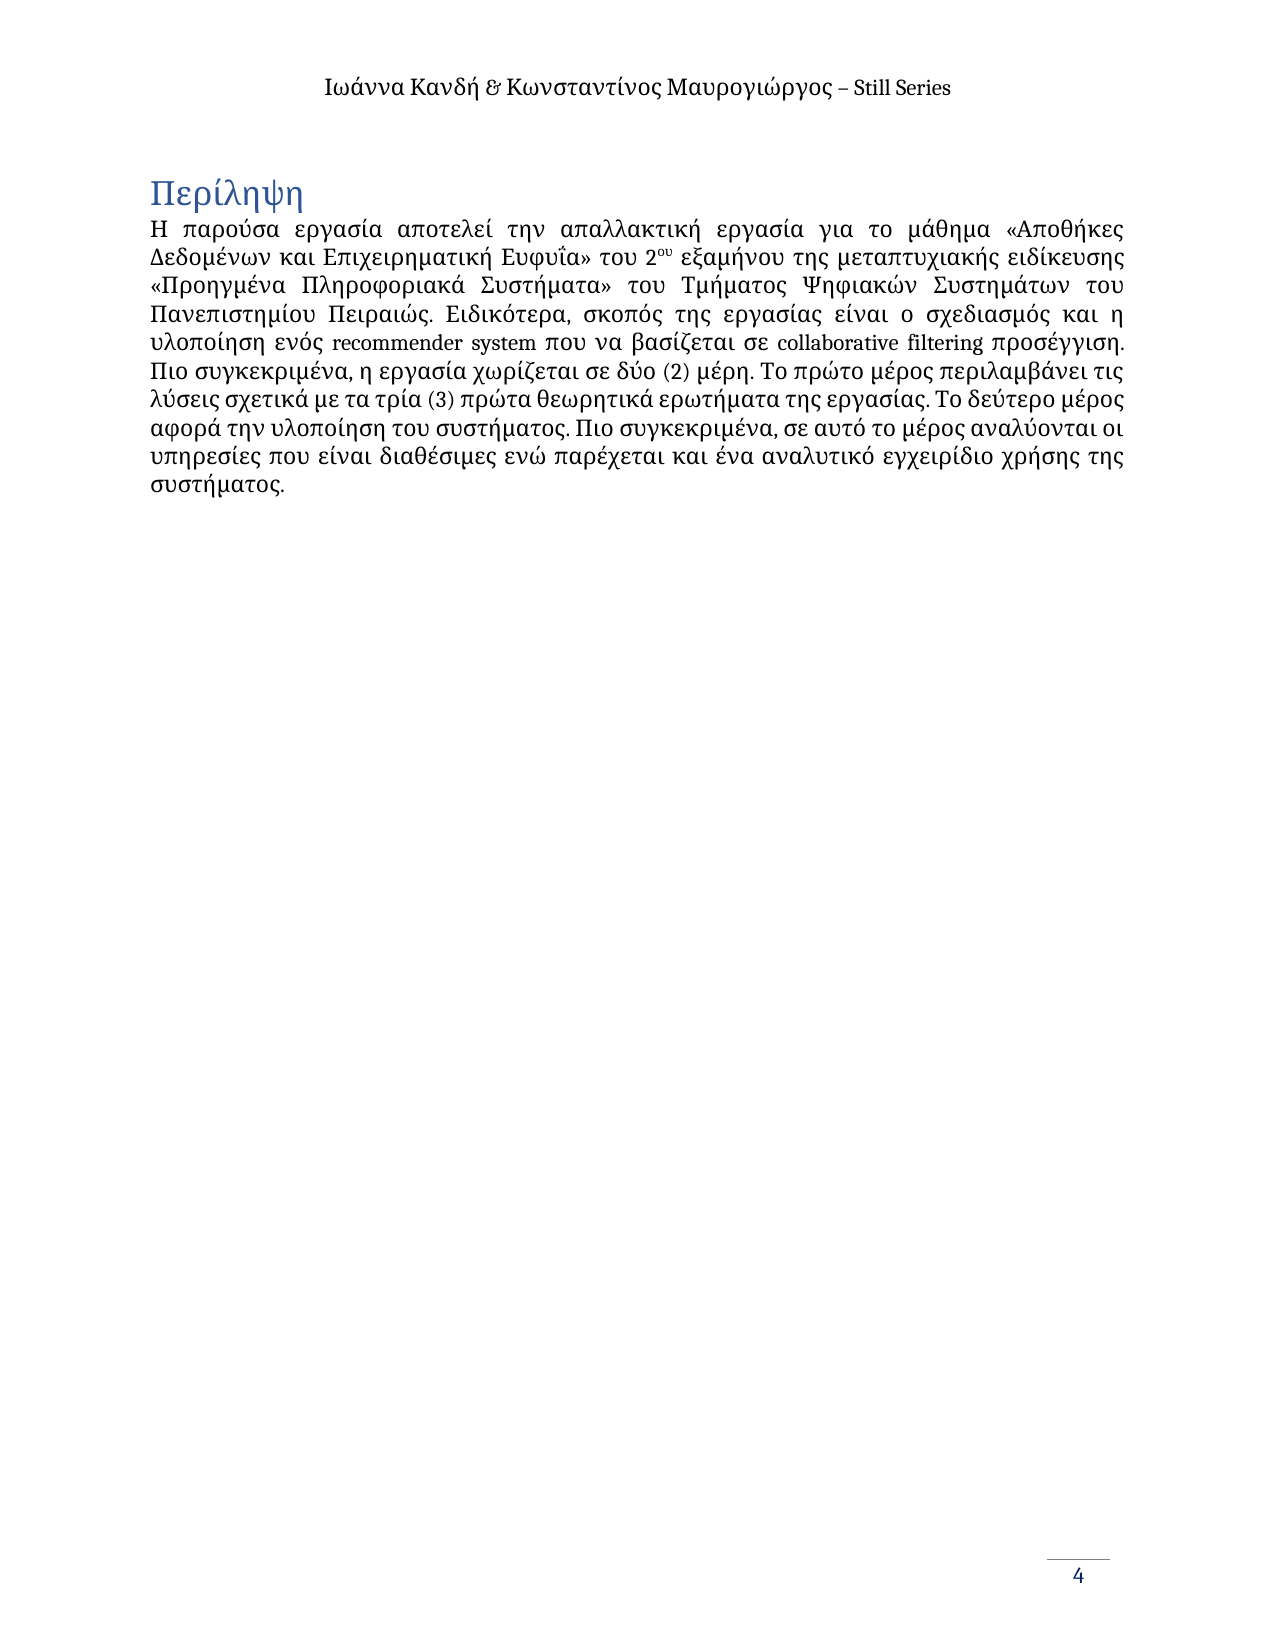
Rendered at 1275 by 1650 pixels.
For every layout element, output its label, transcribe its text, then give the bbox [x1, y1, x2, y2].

text Η παρούσα εργασία αποτελεί την απαλλακτική εργασία για το μάθημα «Αποθήκες Δεδομένων και Επιχειρηματική Ευφυΐα» του 2ου εξαμήνου της μεταπτυχιακής ειδίκευσης «Προηγμένα Πληροφοριακά Συστήματα» του Τμήματος Ψηφιακών Συστημάτων του Πανεπιστημίου Πειραιώς. Ειδικότερα, σκοπός της εργασίας είναι ο σχεδιασμός και η υλοποίηση ενός recommender system που να βασίζεται σε collaborative filtering προσέγγιση. Πιο συγκεκριμένα, η εργασία χωρίζεται σε δύο (2) μέρη. Το πρώτο μέρος περιλαμβάνει τις λύσεις σχετικά με τα τρία (3) πρώτα θεωρητικά ερωτήματα της εργασίας. Το δεύτερο μέρος αφορά την υλοποίηση του συστήματος. Πιο συγκεκριμένα, σε αυτό το μέρος αναλύονται οι υπηρεσίες που είναι διαθέσιμες ενώ παρέχεται και ένα αναλυτικό εγχειρίδιο χρήσης της συστήματος. [150, 216, 1125, 499]
subtitle Περίληψη [150, 175, 1125, 213]
